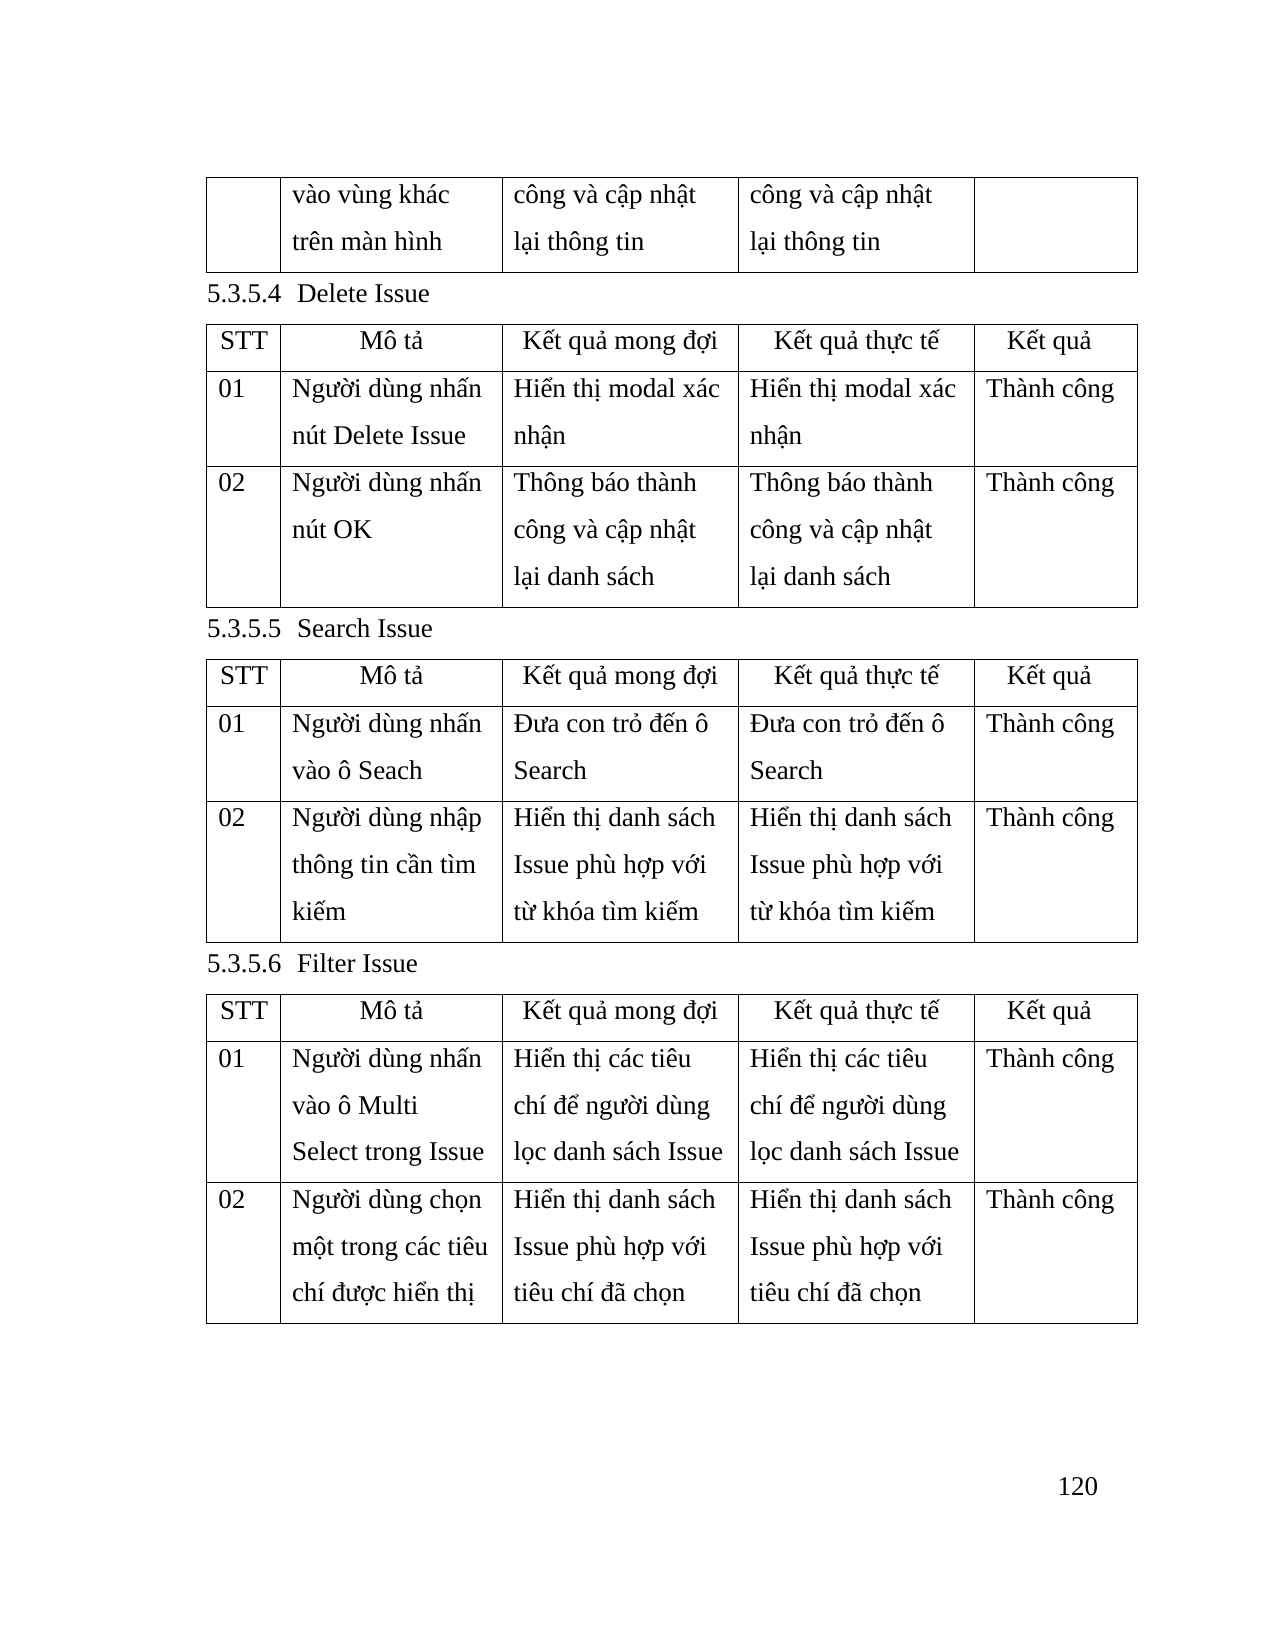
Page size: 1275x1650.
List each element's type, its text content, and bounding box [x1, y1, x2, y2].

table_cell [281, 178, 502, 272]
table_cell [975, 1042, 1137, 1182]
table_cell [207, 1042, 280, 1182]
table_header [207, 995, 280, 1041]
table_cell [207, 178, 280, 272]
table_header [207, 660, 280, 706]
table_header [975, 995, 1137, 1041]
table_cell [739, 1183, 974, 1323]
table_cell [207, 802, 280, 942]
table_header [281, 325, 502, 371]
subtitle Delete Issue [207, 277, 1098, 308]
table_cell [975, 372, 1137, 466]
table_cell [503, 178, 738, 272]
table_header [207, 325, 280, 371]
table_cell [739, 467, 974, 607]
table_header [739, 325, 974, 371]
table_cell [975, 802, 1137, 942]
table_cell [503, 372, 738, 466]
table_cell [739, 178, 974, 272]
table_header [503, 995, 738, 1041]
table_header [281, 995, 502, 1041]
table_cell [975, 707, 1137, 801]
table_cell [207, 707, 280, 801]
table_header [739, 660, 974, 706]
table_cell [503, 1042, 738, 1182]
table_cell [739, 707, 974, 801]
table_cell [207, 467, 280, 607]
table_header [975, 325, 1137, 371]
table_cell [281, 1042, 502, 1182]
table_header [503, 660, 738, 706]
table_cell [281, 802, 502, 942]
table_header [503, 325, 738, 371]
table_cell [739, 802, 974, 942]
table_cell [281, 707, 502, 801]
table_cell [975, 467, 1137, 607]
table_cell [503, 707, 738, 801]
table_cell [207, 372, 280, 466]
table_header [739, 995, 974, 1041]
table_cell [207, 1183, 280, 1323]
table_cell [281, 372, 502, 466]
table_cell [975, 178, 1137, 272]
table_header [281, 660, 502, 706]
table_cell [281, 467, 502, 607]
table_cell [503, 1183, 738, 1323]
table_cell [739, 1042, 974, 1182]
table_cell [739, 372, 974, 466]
subtitle Search Issue [207, 612, 1098, 643]
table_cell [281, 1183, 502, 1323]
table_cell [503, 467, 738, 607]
subtitle Filter Issue [207, 947, 1098, 978]
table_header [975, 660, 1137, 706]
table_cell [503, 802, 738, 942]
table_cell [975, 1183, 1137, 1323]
